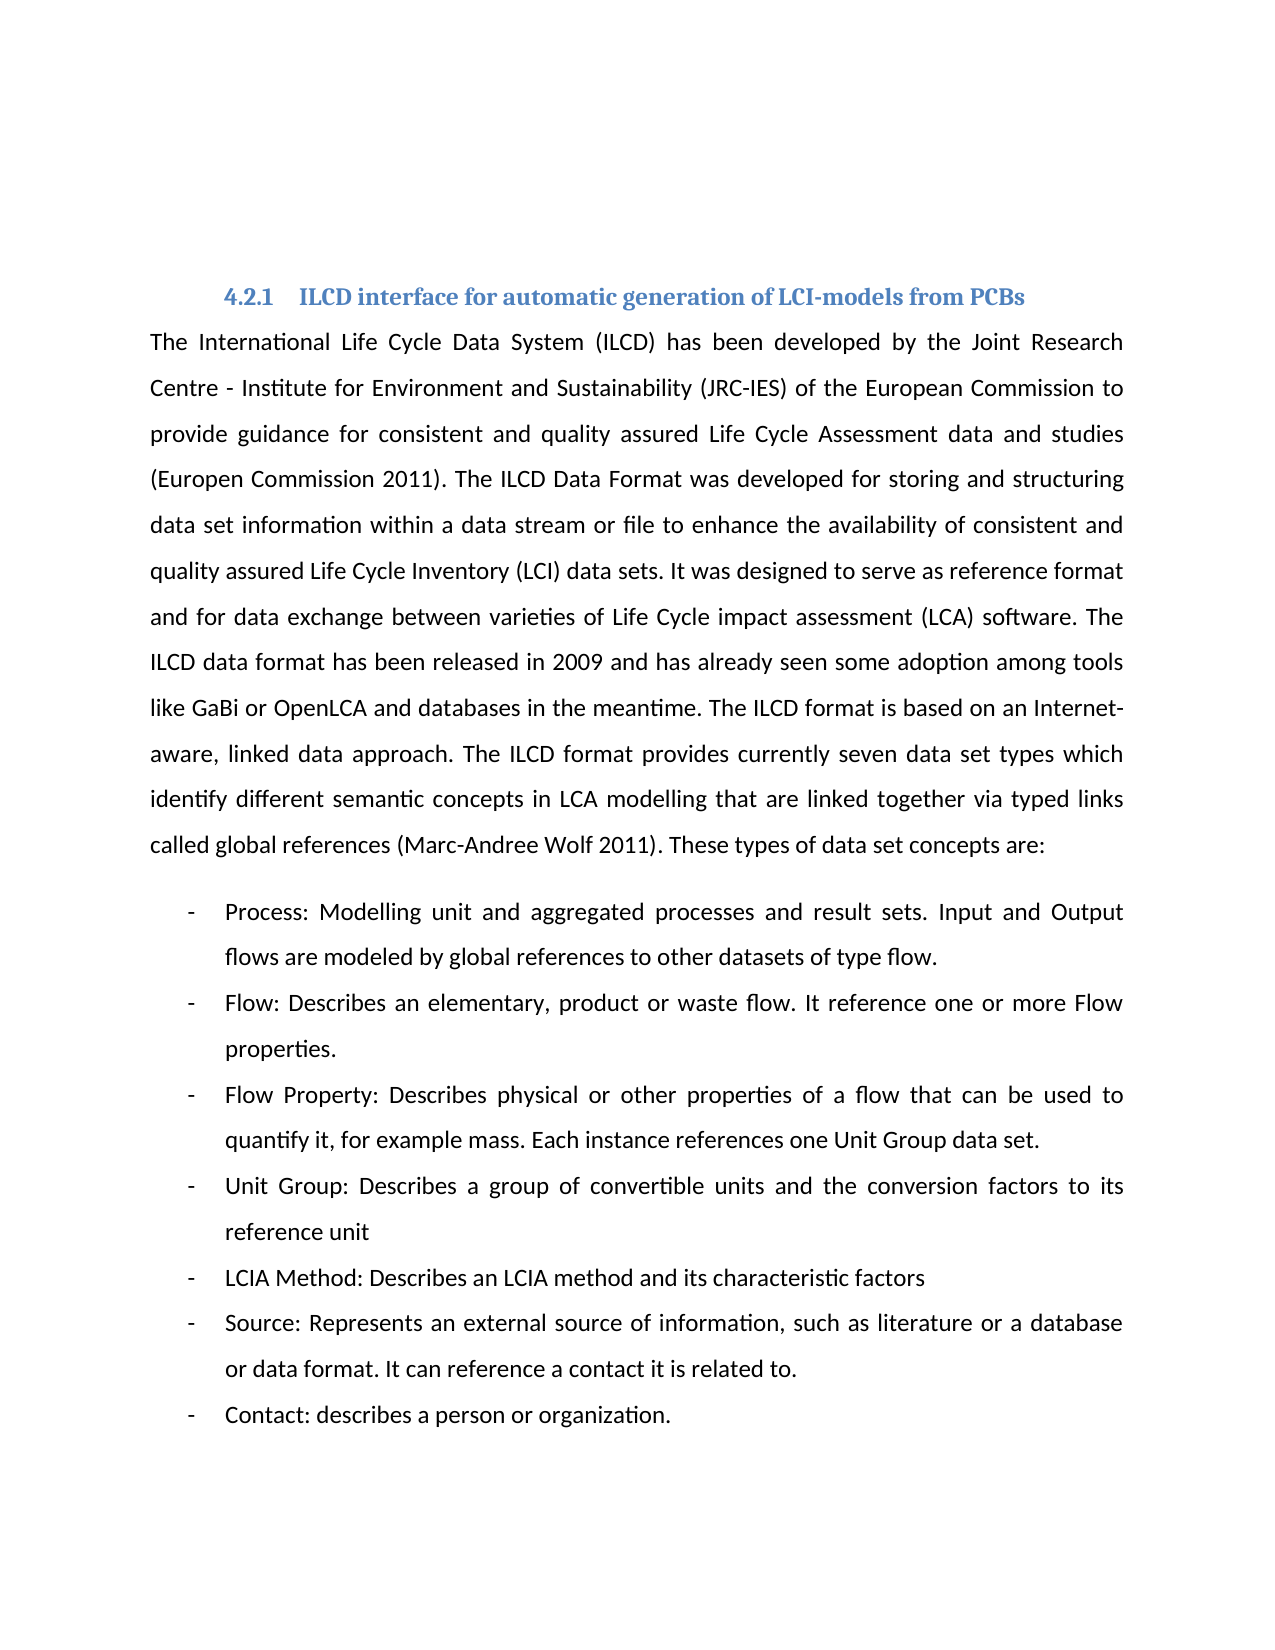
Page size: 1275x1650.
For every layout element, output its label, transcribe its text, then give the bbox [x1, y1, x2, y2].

list LCIA Method: Describes an LCIA method and its characteristic factors [187, 1262, 1125, 1292]
list Unit Group: Describes a group of convertible units and the conversion factors to its reference unit [187, 1170, 1125, 1246]
list Flow: Describes an elementary, product or waste flow. It reference one or more Flow properties. [187, 987, 1125, 1063]
text The International Life Cycle Data System (ILCD) has been developed by the Joint Research Centre - Institute for Environment and Sustainability (JRC-IES) of the European Commission to provide guidance for consistent and quality assured Life Cycle Assessment data and studies . The ILCD Data Format was developed for storing and structuring data set information within a data stream or file to enhance the availability of consistent and quality assured Life Cycle Inventory (LCI) data sets. It was designed to serve as reference format and for data exchange between varieties of Life Cycle impact assessment (LCA) software. The ILCD data format has been released in 2009 and has already seen some adoption among tools like GaBi or OpenLCA and databases in the meantime. The ILCD format is based on an Internet-aware, linked data approach. The ILCD format provides currently seven data set types which identify different semantic concepts in LCA modelling that are linked together via typed links called global references . These types of data set concepts are: [150, 326, 1125, 860]
list Source: Represents an external source of information, such as literature or a database or data format. It can reference a contact it is related to. [187, 1307, 1125, 1384]
list Process: Modelling unit and aggregated processes and result sets. Input and Output flows are modeled by global references to other datasets of type flow. [187, 896, 1125, 972]
subtitle ILCD interface for automatic generation of LCI-models from PCBs [224, 283, 1125, 312]
list Flow Property: Describes physical or other properties of a flow that can be used to quantify it, for example mass. Each instance references one Unit Group data set. [187, 1079, 1125, 1155]
list Contact: describes a person or organization. [187, 1399, 1125, 1429]
